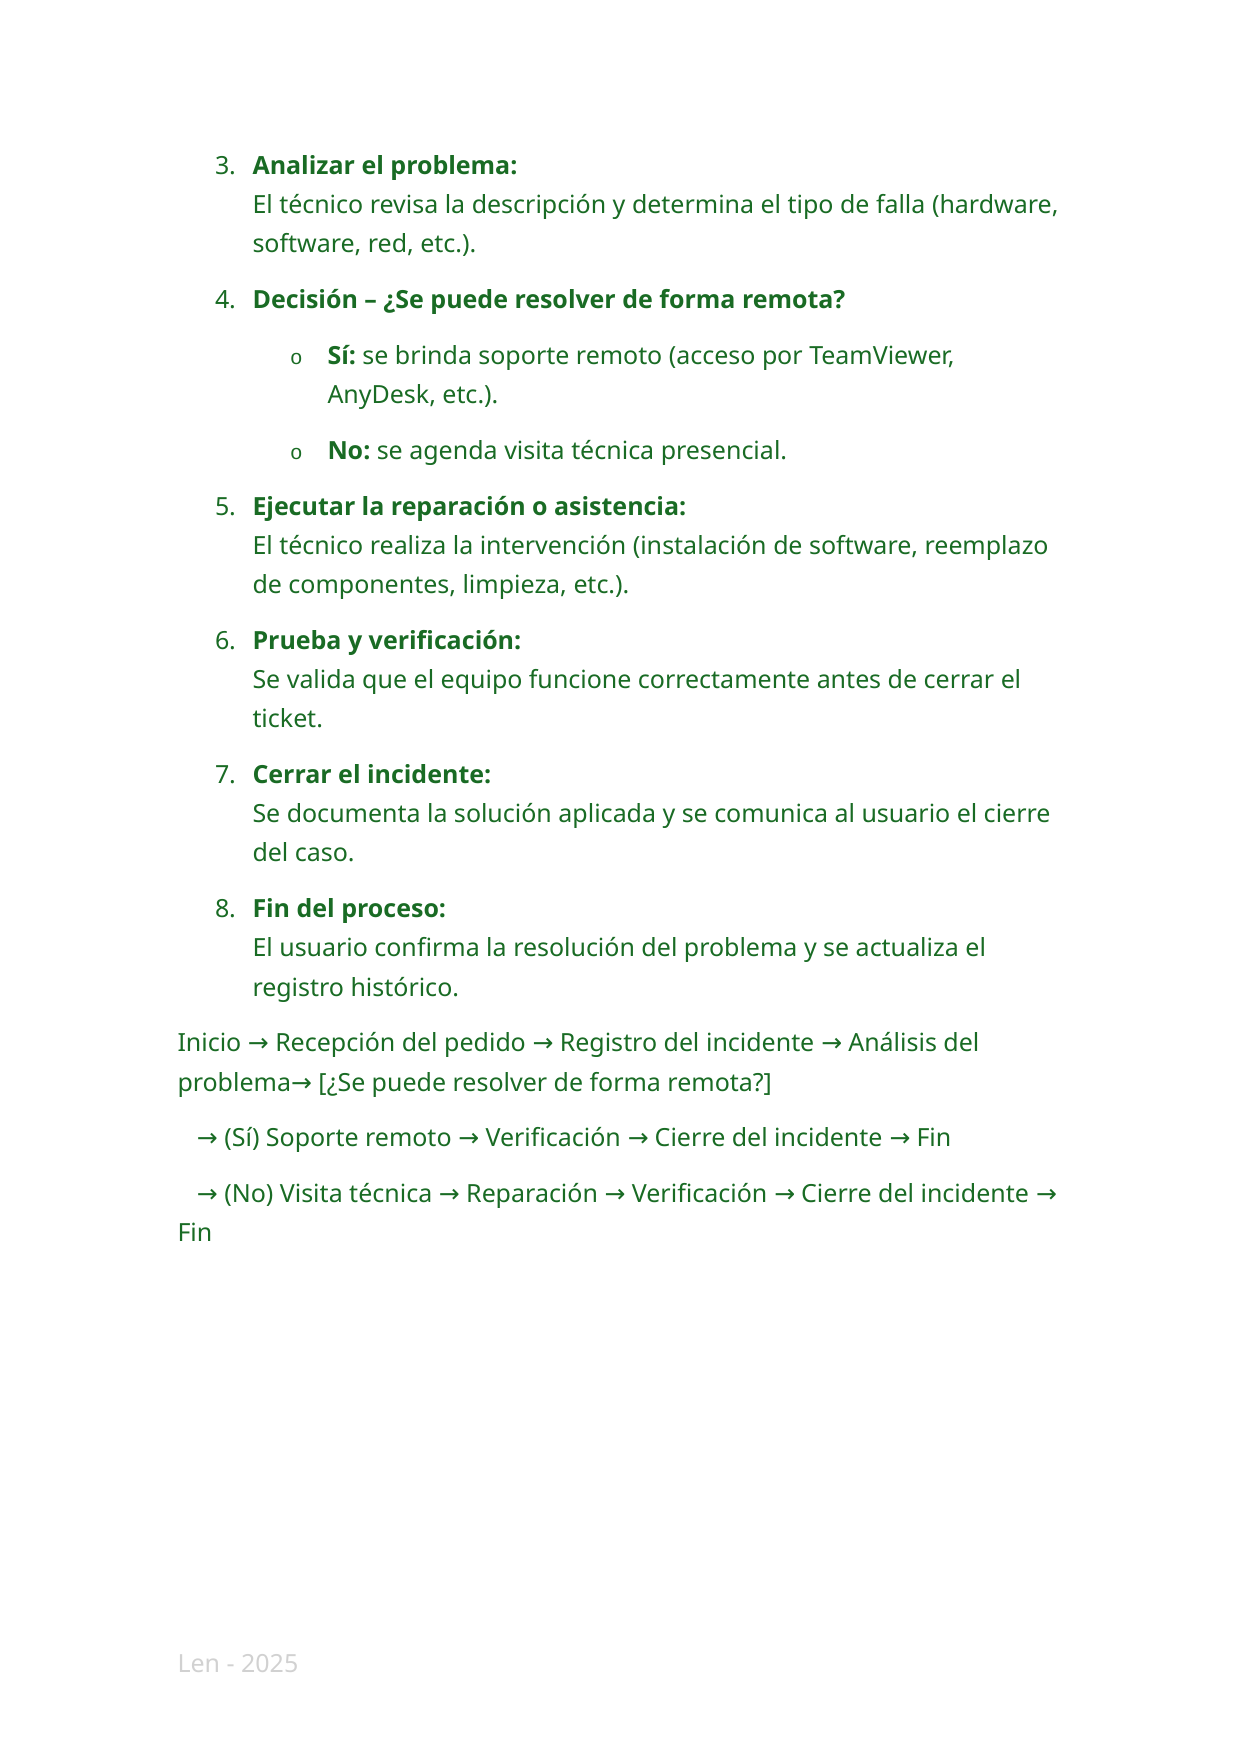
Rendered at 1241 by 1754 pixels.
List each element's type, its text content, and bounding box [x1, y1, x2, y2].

list Ejecutar la reparación o asistencia: El técnico realiza la intervención (instalación de software, reemplazo de componentes, limpieza, etc.). [215, 488, 1063, 601]
text Inicio → Recepción del pedido → Registro del incidente → Análisis del problema→ [¿Se puede resolver de forma remota?] [177, 1025, 1063, 1098]
list Sí: se brinda soporte remoto (acceso por TeamViewer, AnyDesk, etc.). [290, 338, 1063, 411]
list Decisión – ¿Se puede resolver de forma remota? [215, 282, 1063, 316]
list Analizar el problema: El técnico revisa la descripción y determina el tipo de falla (hardware, software, red, etc.). [215, 148, 1063, 260]
list Cerrar el incidente: Se documenta la solución aplicada y se comunica al usuario el cierre del caso. [215, 757, 1063, 869]
text → (Sí) Soporte remoto → Verificación → Cierre del incidente → Fin [177, 1120, 1063, 1154]
list Fin del proceso: El usuario confirma la resolución del problema y se actualiza el registro histórico. [215, 891, 1063, 1003]
list Prueba y verificación: Se valida que el equipo funcione correctamente antes de cerrar el ticket. [215, 623, 1063, 735]
list No: se agenda visita técnica presencial. [290, 433, 1063, 467]
text → (No) Visita técnica → Reparación → Verificación → Cierre del incidente → Fin [177, 1176, 1063, 1249]
